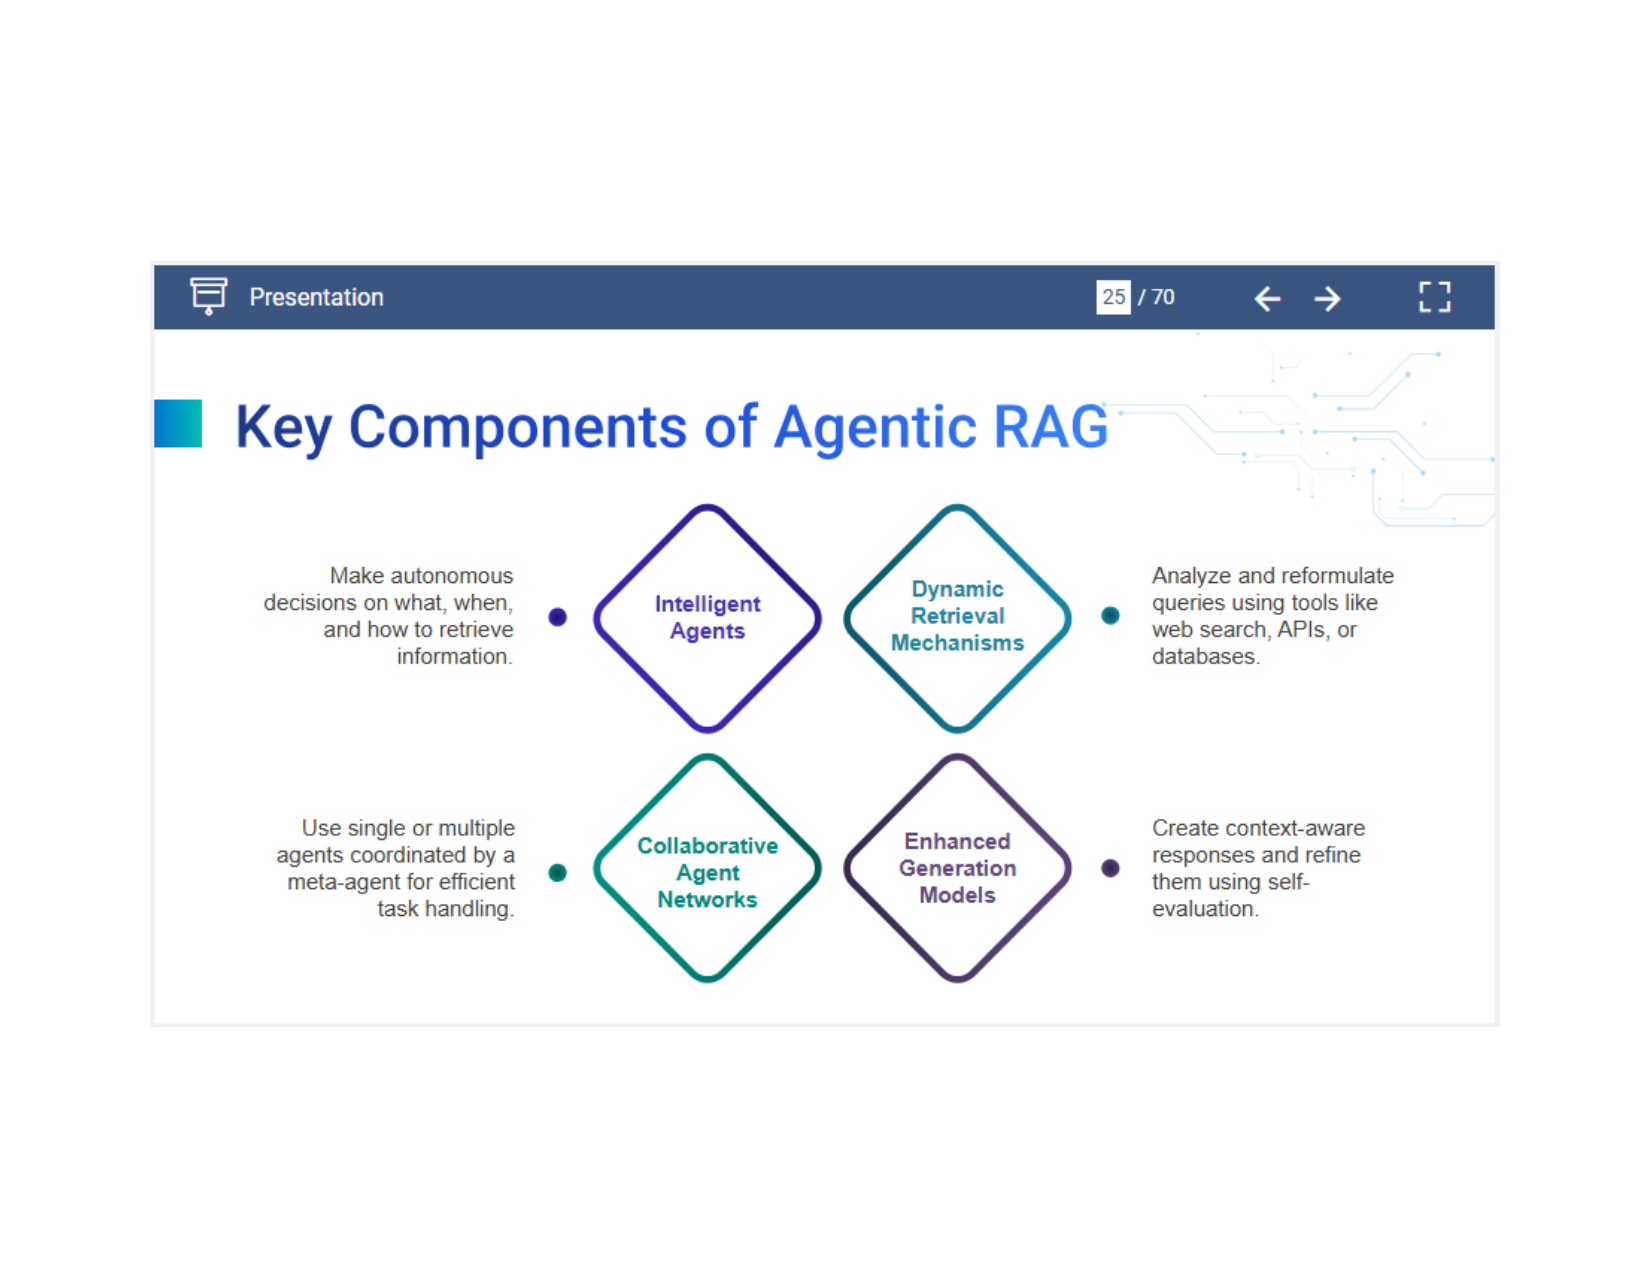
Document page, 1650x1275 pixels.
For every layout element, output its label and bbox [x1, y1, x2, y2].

picture [150, 261, 1500, 1027]
